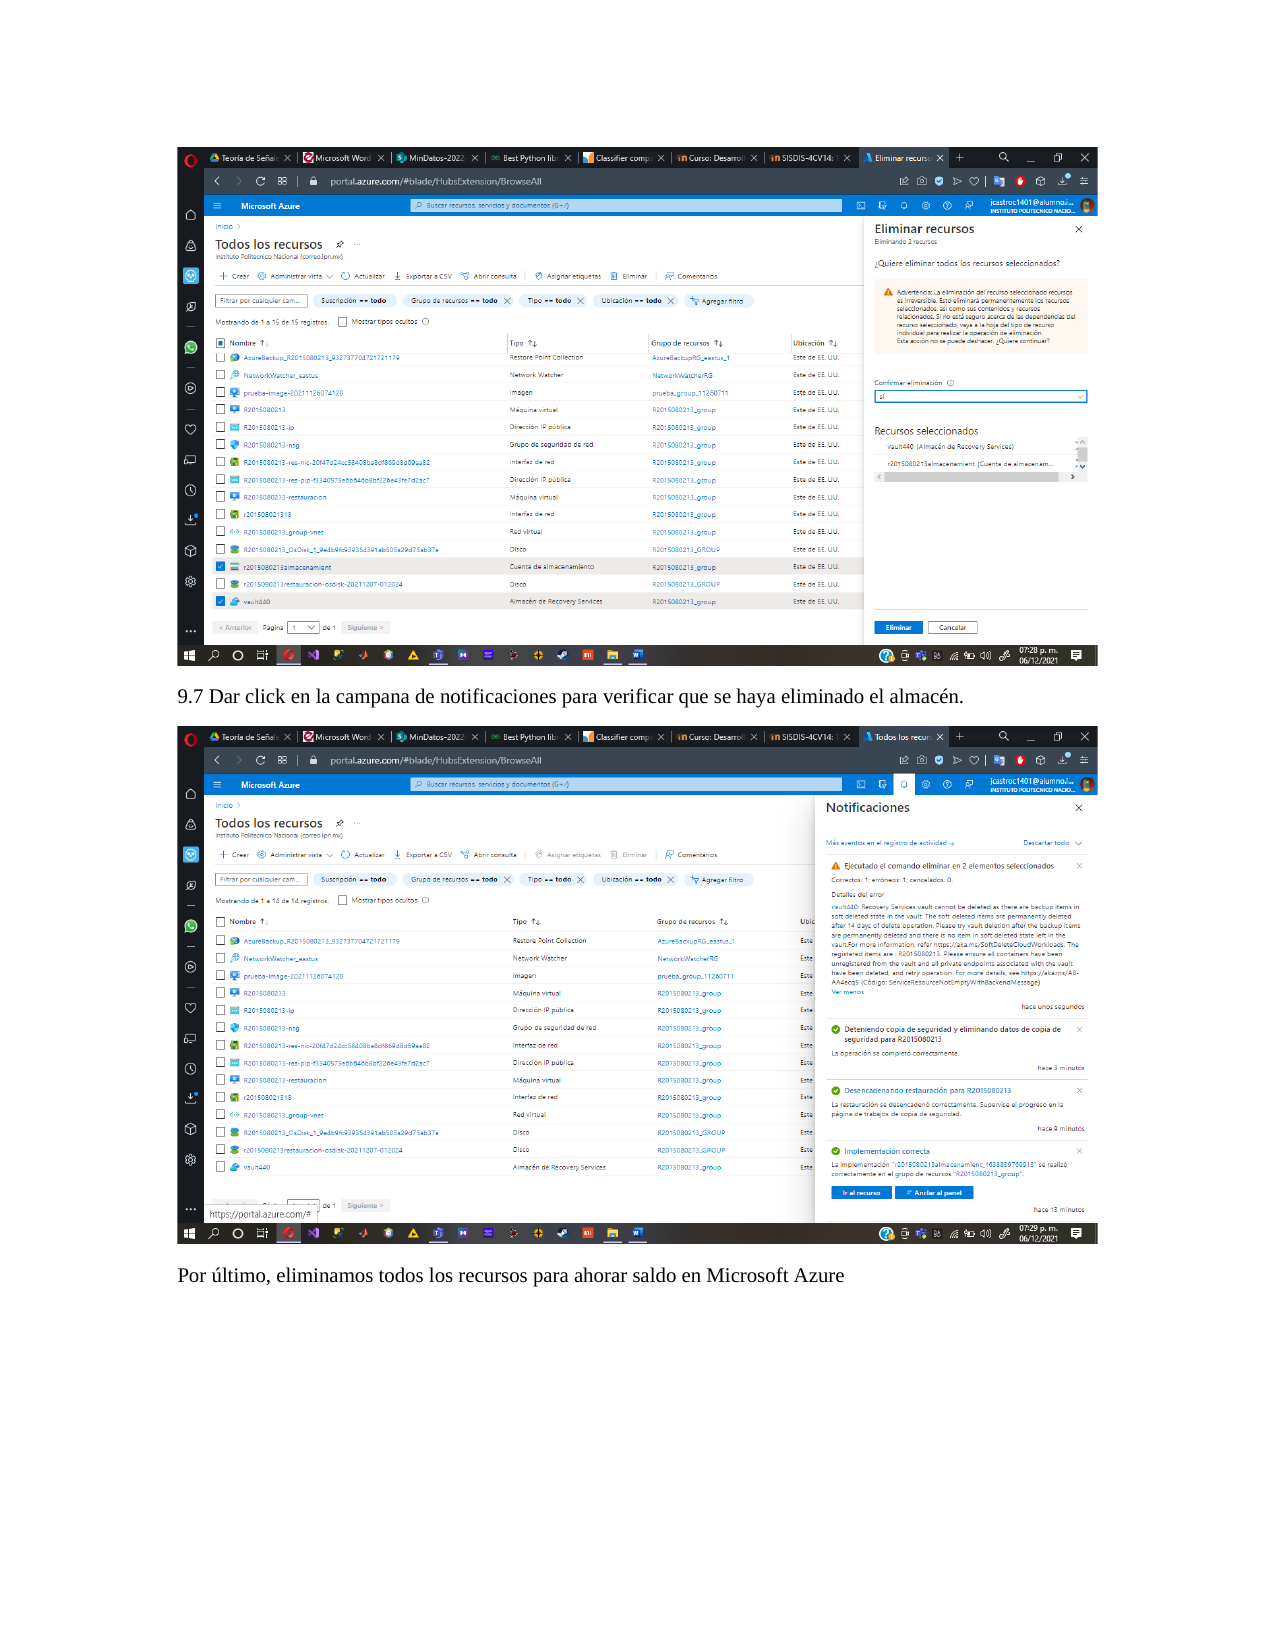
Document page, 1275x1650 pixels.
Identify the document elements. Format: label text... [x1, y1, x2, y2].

text 9.7 Dar click en la campana de notificaciones para verificar que se haya eliminado el almacén. [177, 684, 1098, 708]
text Por último, eliminamos todos los recursos para ahorar saldo en Microsoft Azure [177, 1262, 1098, 1287]
picture [177, 726, 1098, 1244]
picture [177, 147, 1098, 666]
